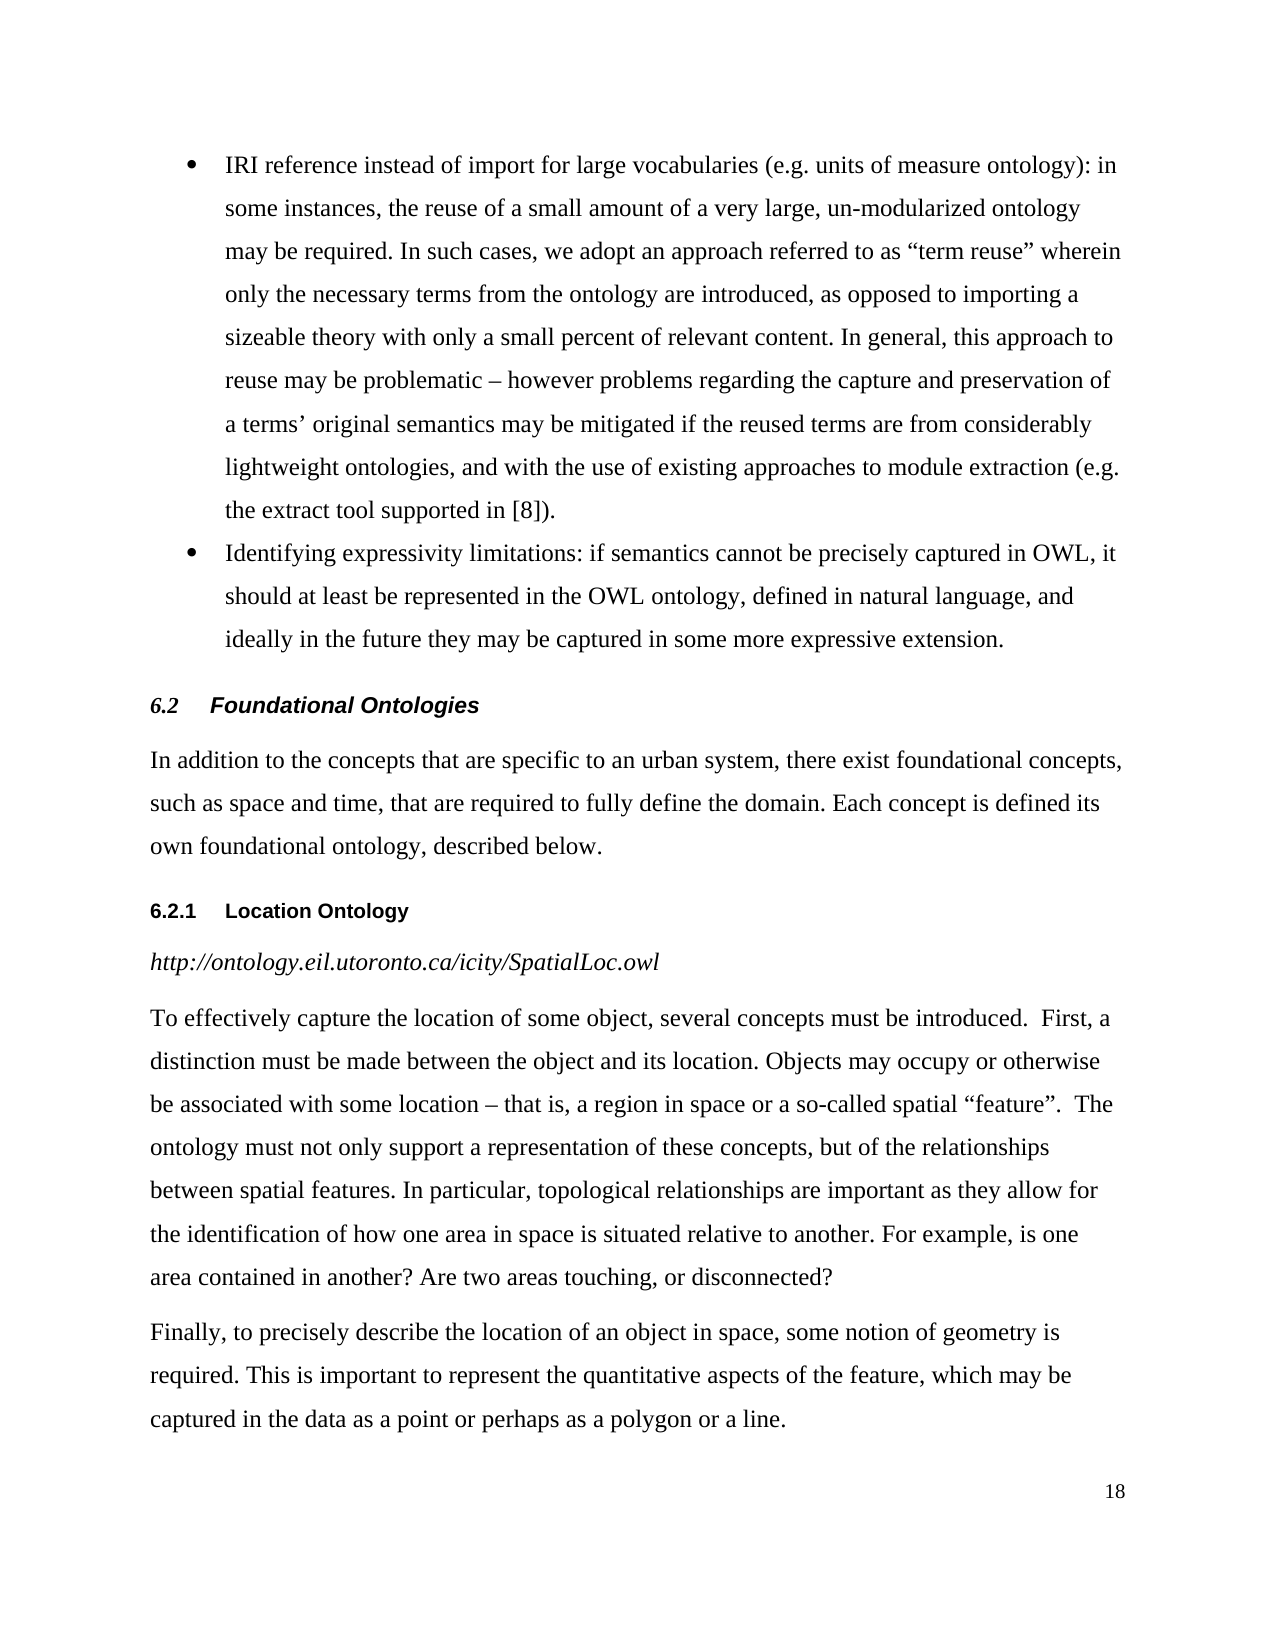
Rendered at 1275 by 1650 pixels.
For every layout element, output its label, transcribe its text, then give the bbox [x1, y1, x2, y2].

subtitle Location Ontology [150, 899, 1125, 923]
text To effectively capture the location of some object, several concepts must be introduced. First, a distinction must be made between the object and its location. Objects may occupy or otherwise be associated with some location – that is, a region in space or a so-called spatial “feature”. The ontology must not only support a representation of these concepts, but of the relationships between spatial features. In particular, topological relationships are important as they allow for the identification of how one area in space is situated relative to another. For example, is one area contained in another? Are two areas touching, or disconnected? [150, 1003, 1125, 1291]
list IRI reference instead of import for large vocabularies (e.g. units of measure ontology): in some instances, the reuse of a small amount of a very large, un-modularized ontology may be required. In such cases, we adopt an approach referred to as “term reuse” wherein only the necessary terms from the ontology are introduced, as opposed to importing a sizeable theory with only a small percent of relevant content. In general, this approach to reuse may be problematic – however problems regarding the capture and preservation of a terms’ original semantics may be mitigated if the reused terms are from considerably lightweight ontologies, and with the use of existing approaches to module extraction (e.g. the extract tool supported in [8]). [187, 150, 1125, 524]
subtitle Foundational Ontologies [150, 692, 1125, 719]
text Finally, to precisely describe the location of an object in space, some notion of geometry is required. This is important to represent the quantitative aspects of the feature, which may be captured in the data as a point or perhaps as a polygon or a line. [150, 1317, 1125, 1432]
text In addition to the concepts that are specific to an urban system, there exist foundational concepts, such as space and time, that are required to fully define the domain. Each concept is defined its own foundational ontology, described below. [150, 745, 1125, 860]
list Identifying expressivity limitations: if semantics cannot be precisely captured in OWL, it should at least be represented in the OWL ontology, defined in natural language, and ideally in the future they may be captured in some more expressive extension. [187, 538, 1125, 653]
text http://ontology.eil.utoronto.ca/icity/SpatialLoc.owl [150, 947, 1125, 976]
